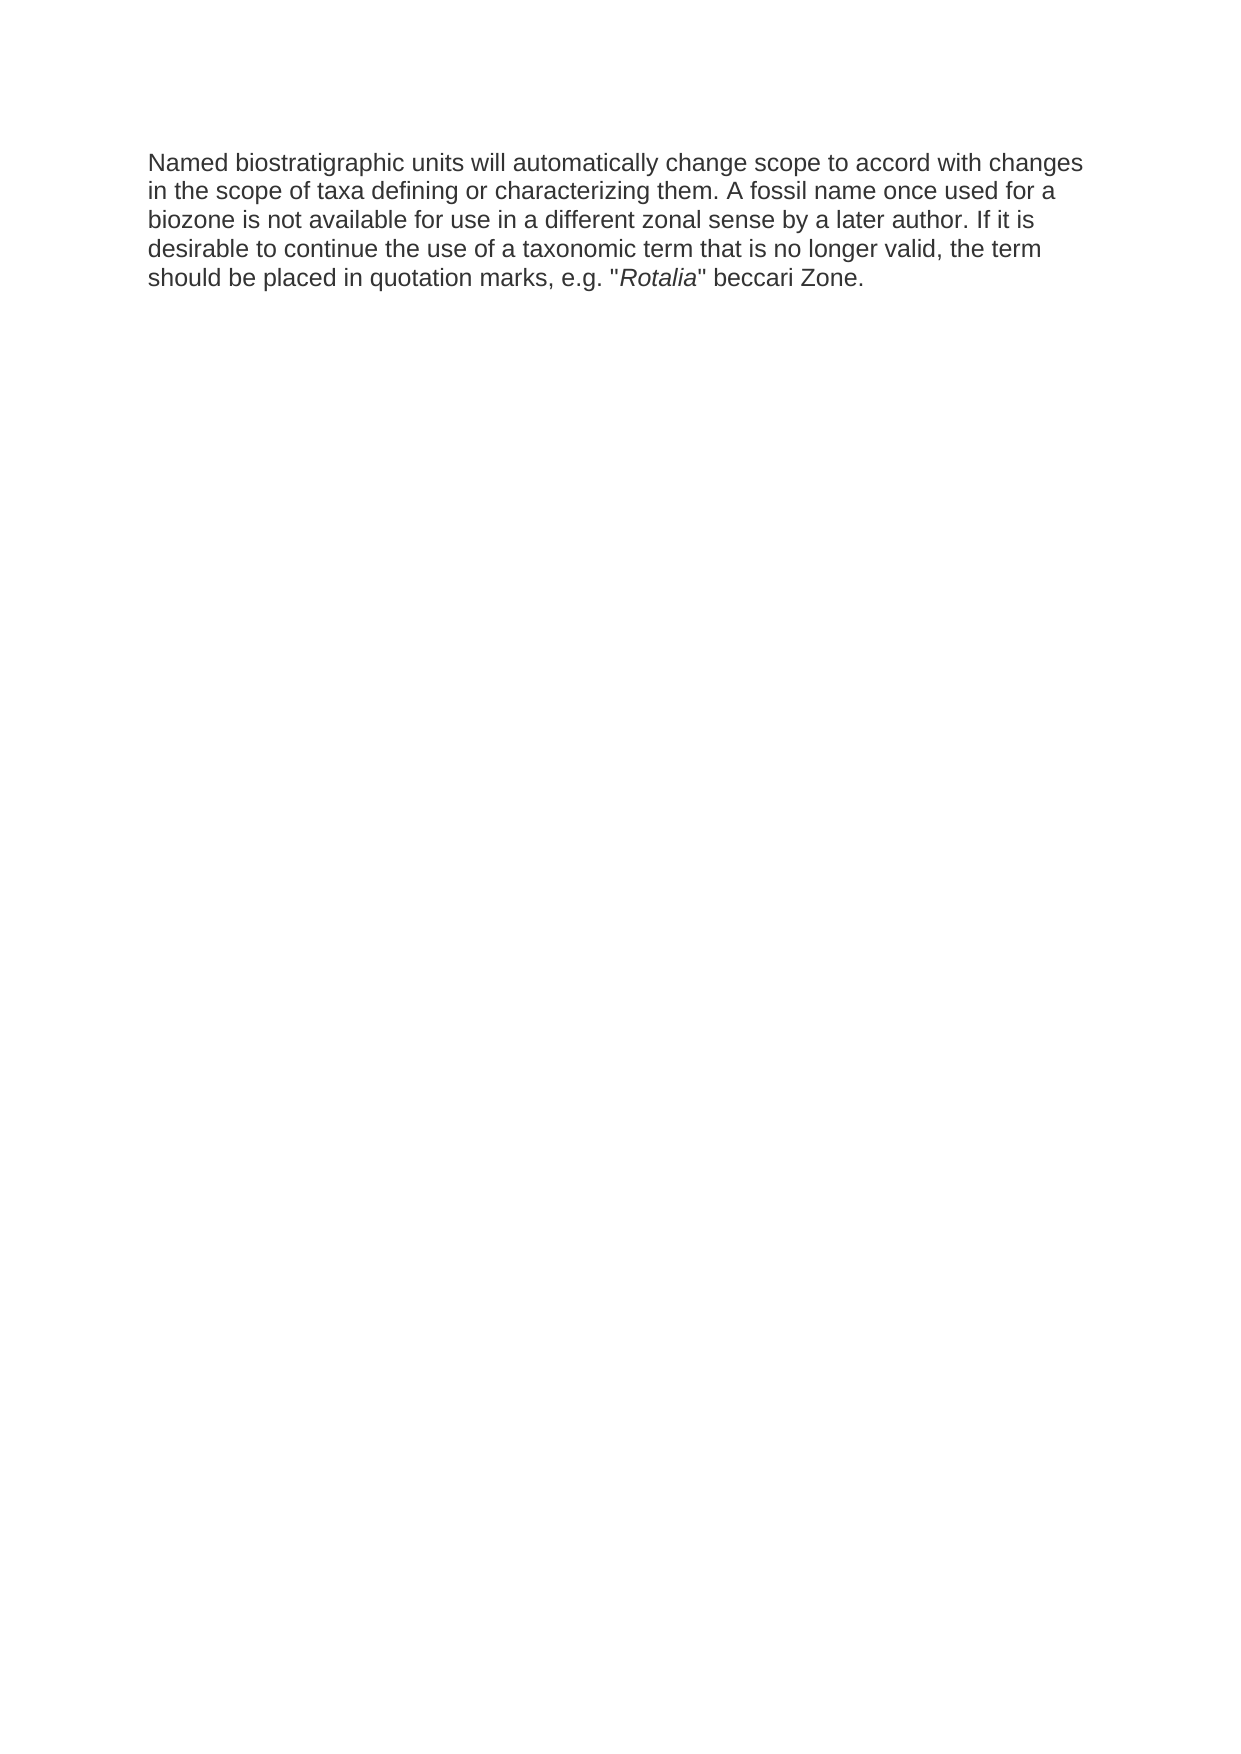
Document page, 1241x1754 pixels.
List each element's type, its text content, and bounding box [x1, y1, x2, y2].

text Named biostratigraphic units will automatically change scope to accord with changes in the scope of taxa defining or characterizing them. A fossil name once used for a biozone is not available for use in a different zonal sense by a later author. If it is desirable to continue the use of a taxonomic term that is no longer valid, the term should be placed in quotation marks, e.g. "Rotalia" beccari Zone. [148, 148, 1093, 291]
